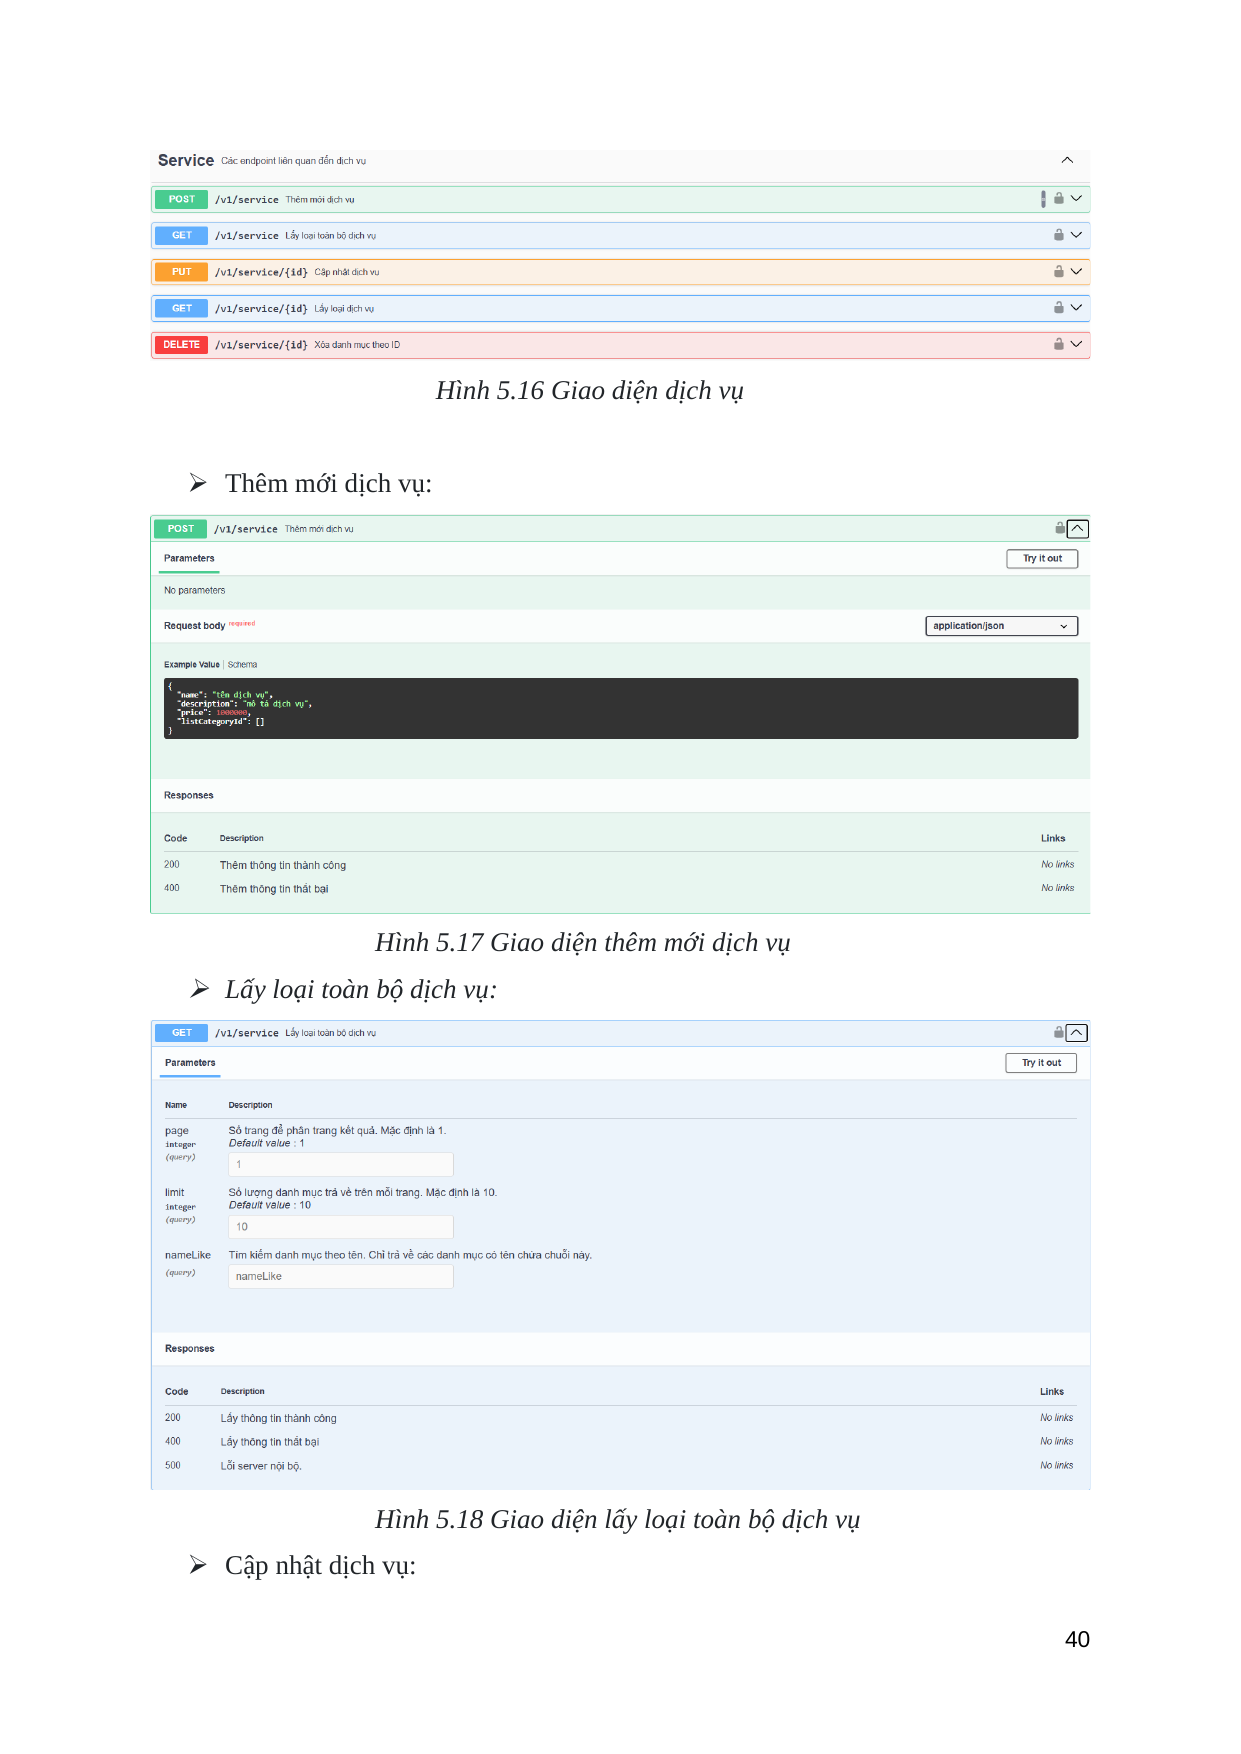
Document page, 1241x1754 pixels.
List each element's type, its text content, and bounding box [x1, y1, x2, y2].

picture [150, 150, 1091, 361]
picture [150, 1020, 1091, 1490]
list Lấy loại toàn bộ dịch vụ: [187, 973, 1090, 1004]
text Hình 5.16 Giao diện dịch vụ [300, 374, 1090, 405]
list Cập nhật dịch vụ: [187, 1549, 1090, 1581]
text Hình 5.18 Giao diện lấy loại toàn bộ dịch vụ [300, 1503, 1090, 1534]
text Hình 5.17 Giao diện thêm mới dịch vụ [300, 926, 1090, 958]
picture [150, 514, 1091, 914]
list Thêm mới dịch vụ: [187, 467, 1090, 499]
